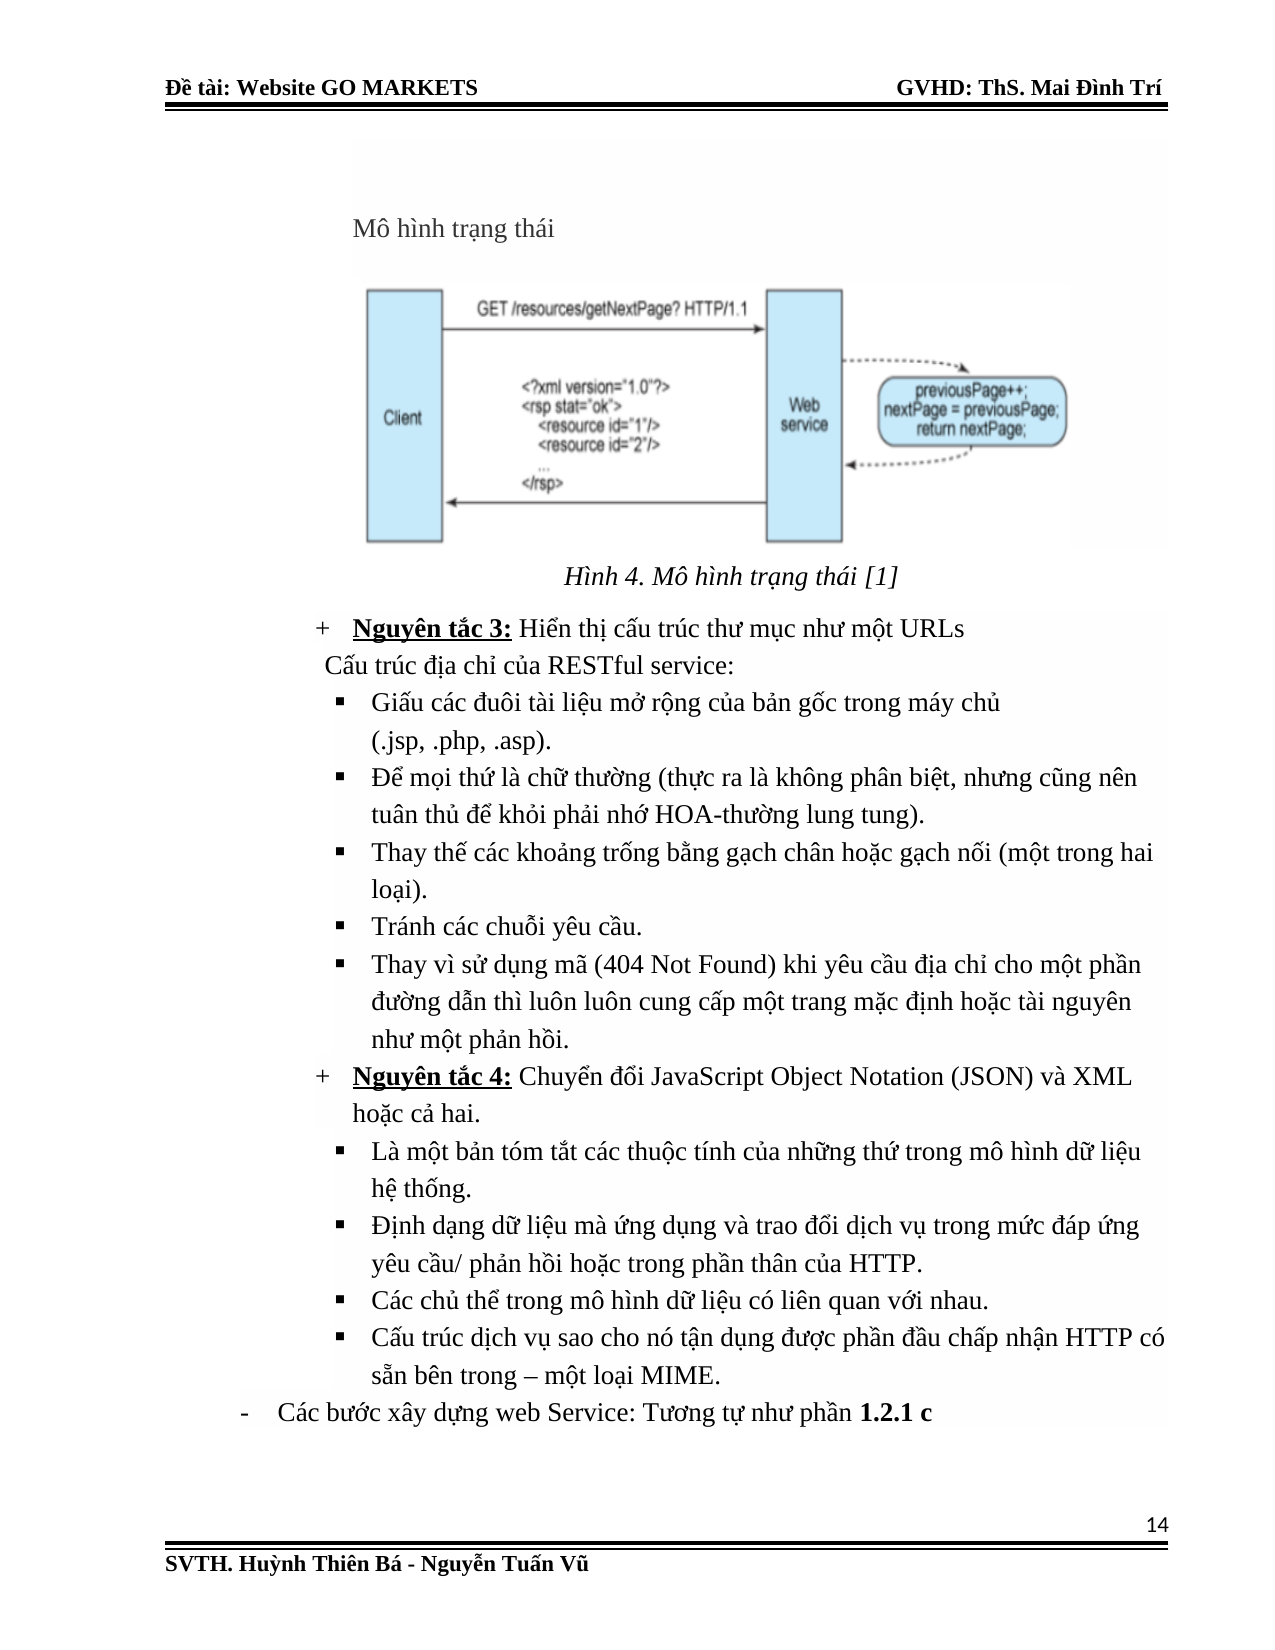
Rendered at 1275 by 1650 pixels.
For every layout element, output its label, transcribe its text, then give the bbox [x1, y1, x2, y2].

list Để mọi thứ là chữ thường (thực ra là không phân biệt, nhưng cũng nên tuân thủ để khỏi phải nhớ HOA-thường lung tung). [334, 761, 1168, 830]
list Thay thế các khoảng trống bằng gạch chân hoặc gạch nối (một trong hai loại). [334, 836, 1168, 904]
list Cấu trúc địa chỉ của RESTful service: [324, 649, 1168, 680]
list Mô hình trạng thái [352, 212, 1168, 278]
picture [361, 283, 1072, 548]
list Là một bản tóm tắt các thuộc tính của những thứ trong mô hình dữ liệu hệ thống. [334, 1134, 1168, 1203]
list Giấu các đuôi tài liệu mở rộng của bản gốc trong máy chủ (.jsp, .php, .asp). [334, 686, 1168, 755]
list Định dạng dữ liệu mà ứng dụng và trao đổi dịch vụ trong mức đáp ứng yêu cầu/ phản hồi hoặc trong phần thân của HTTP. [334, 1209, 1168, 1278]
list Nguyên tắc 4: Chuyển đổi JavaScript Object Notation (JSON) và XML hoặc cả hai. [315, 1060, 1168, 1128]
list Các bước xây dựng web Service: Tương tự như phần 1.2.1 c [240, 1396, 1168, 1427]
list Nguyên tắc 3: Hiển thị cấu trúc thư mục như một URLs [315, 612, 1168, 643]
text Hình 4. Mô hình trạng thái [1] [296, 560, 1168, 591]
list Cấu trúc dịch vụ sao cho nó tận dụng được phần đầu chấp nhận HTTP có sẵn bên trong – một loại MIME. [334, 1321, 1168, 1390]
list Tránh các chuỗi yêu cầu. [334, 911, 1168, 942]
list Thay vì sử dụng mã (404 Not Found) khi yêu cầu địa chỉ cho một phần đường dẫn thì luôn luôn cung cấp một trang mặc định hoặc tài nguyên như một phản hồi. [334, 948, 1168, 1054]
list Các chủ thể trong mô hình dữ liệu có liên quan với nhau. [334, 1284, 1168, 1315]
